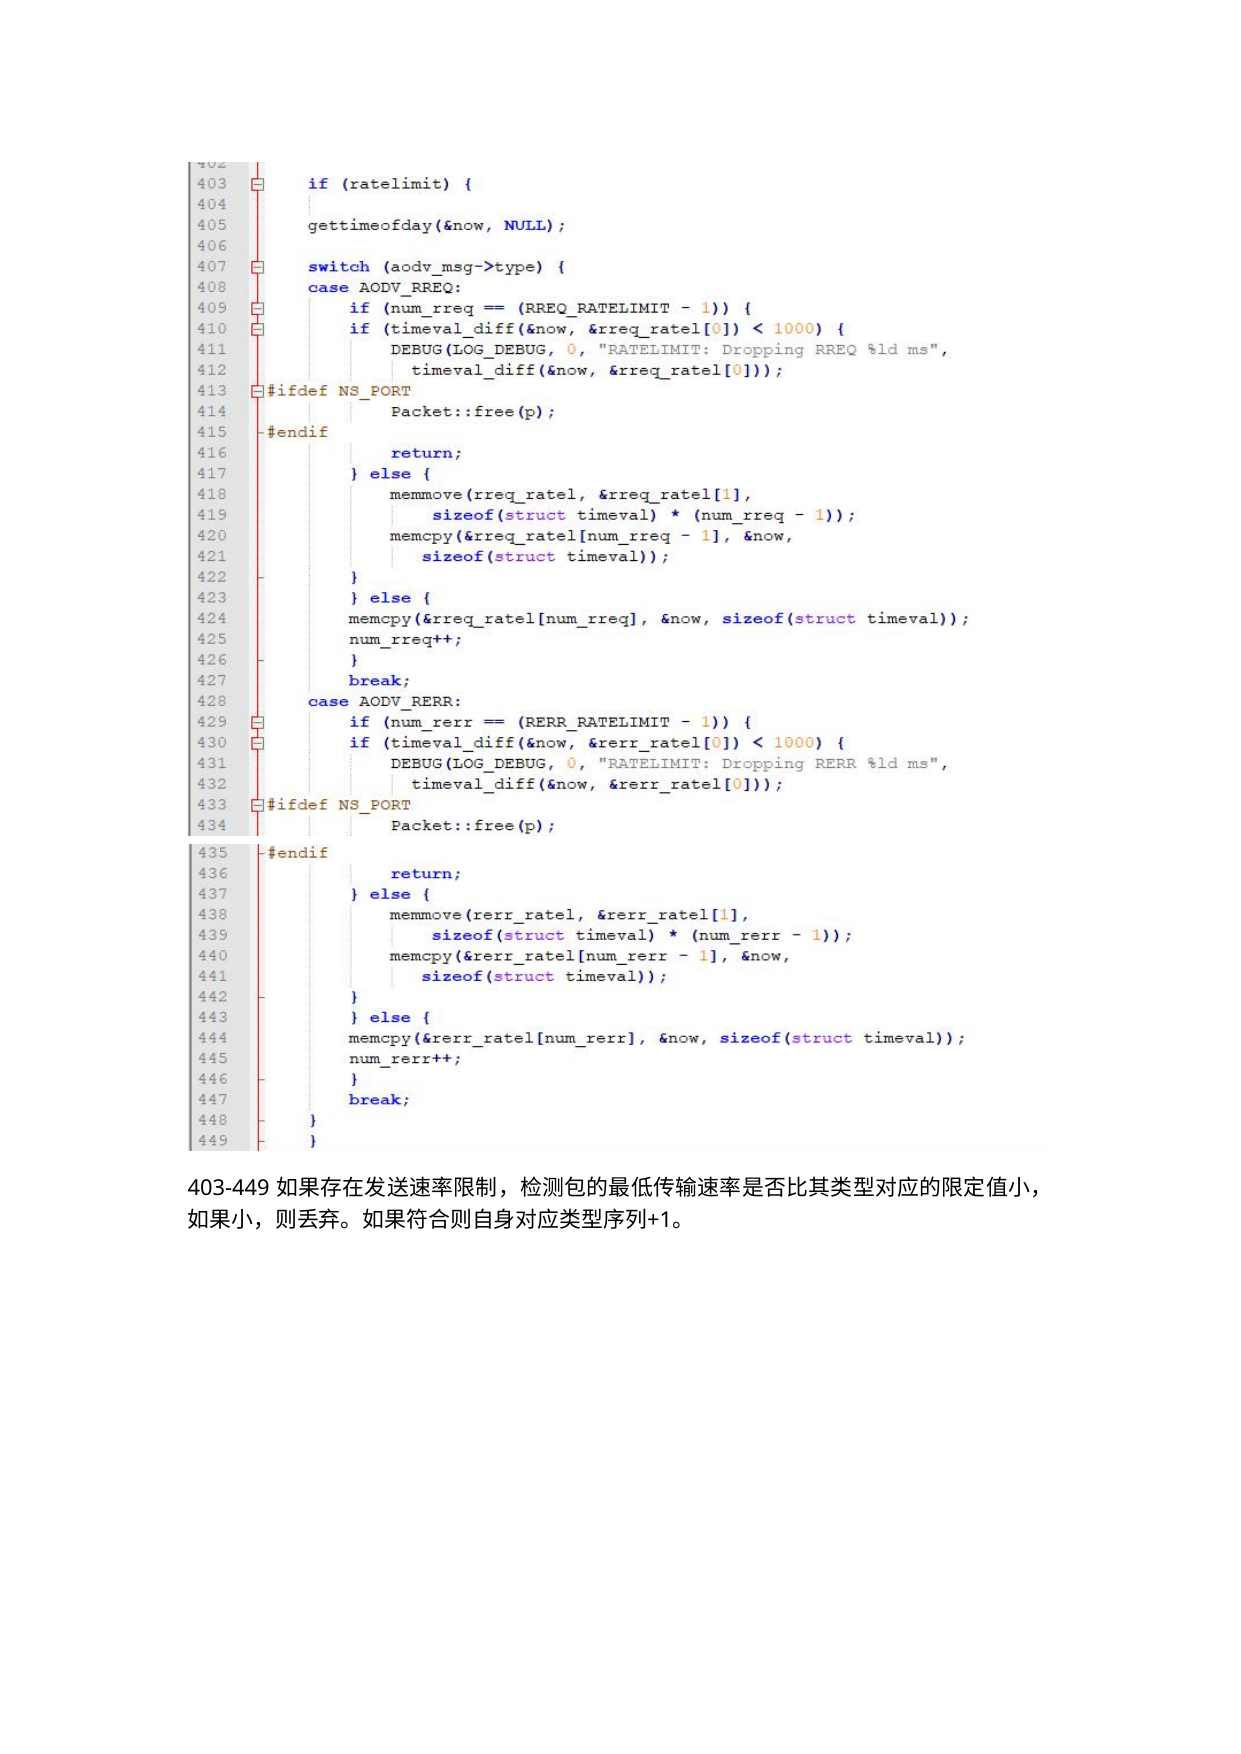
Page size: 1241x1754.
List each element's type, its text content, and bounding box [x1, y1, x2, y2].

picture [187, 162, 1053, 836]
picture [187, 844, 1053, 1151]
text 403-449 如果存在发送速率限制，检测包的最低传输速率是否比其类型对应的限定值小，如果小，则丢弃。如果符合则自身对应类型序列+1。 [187, 1169, 1053, 1234]
